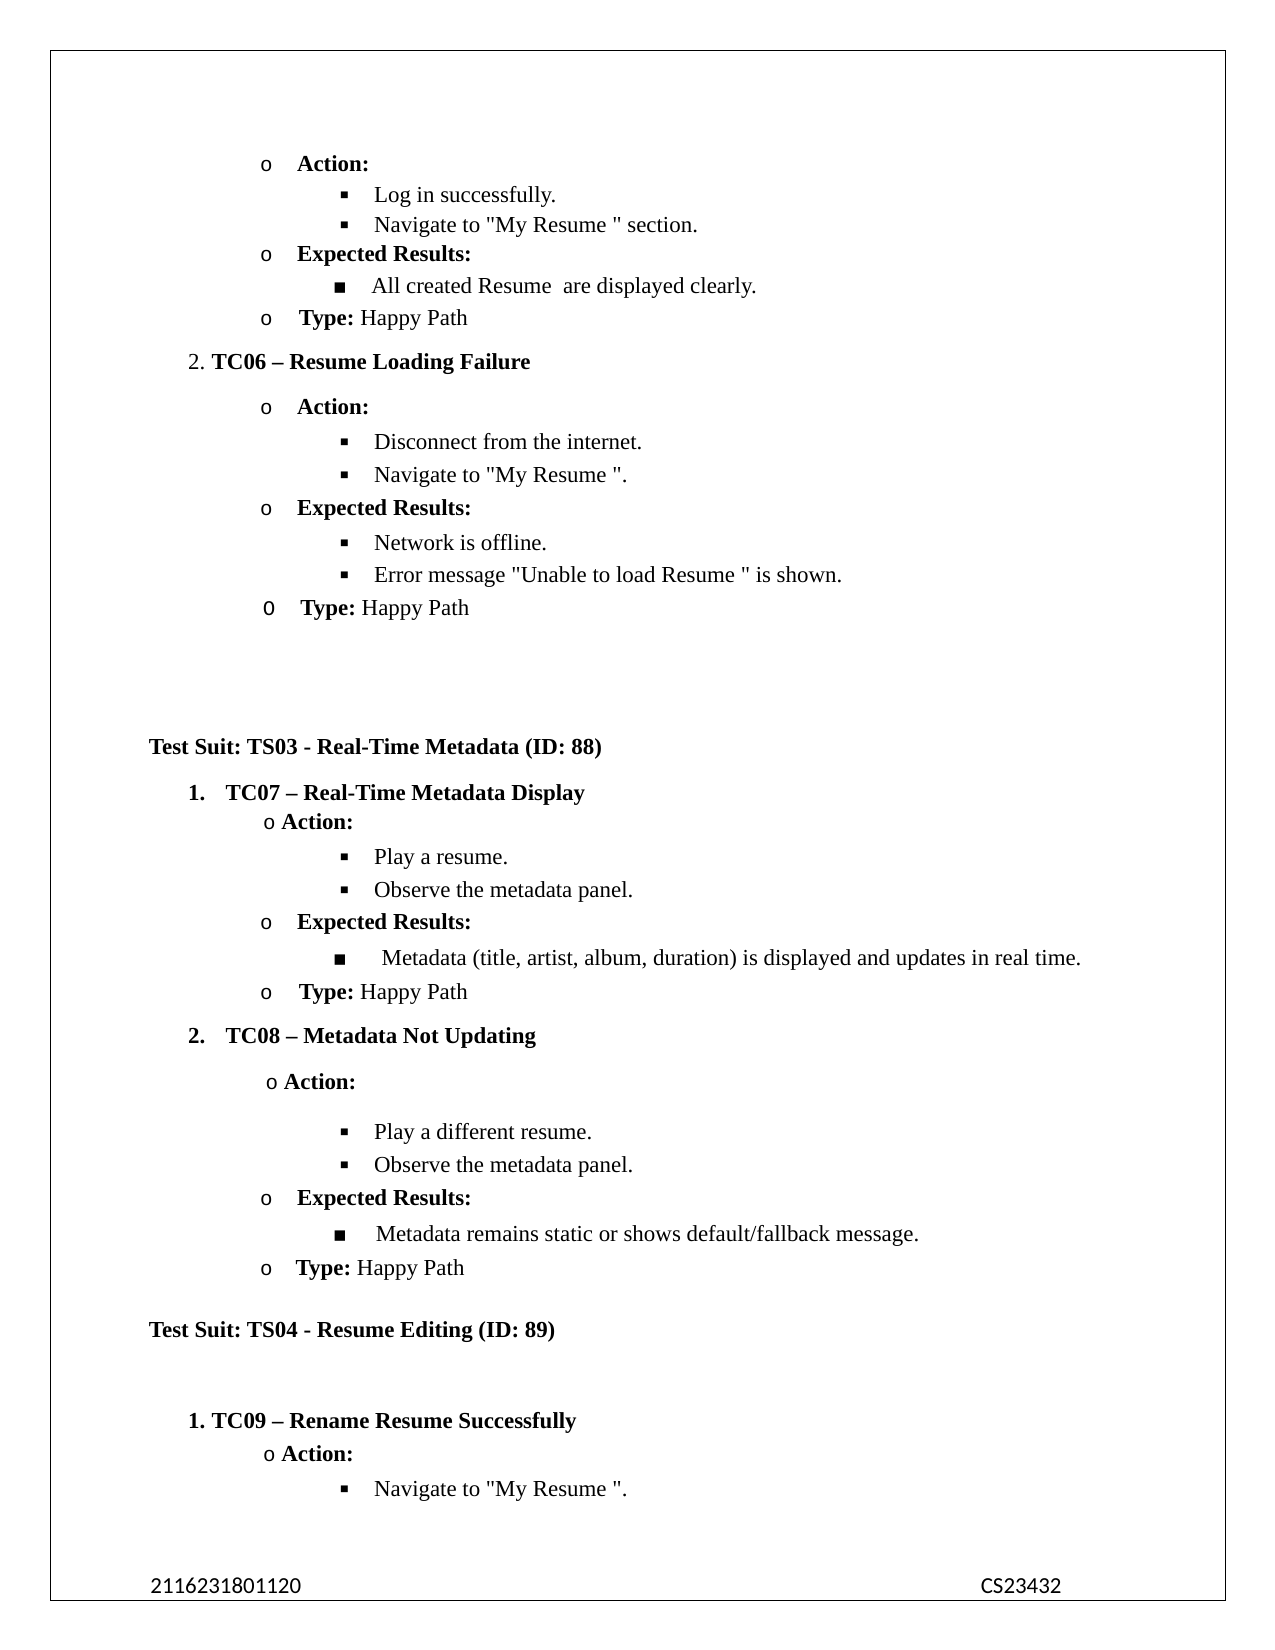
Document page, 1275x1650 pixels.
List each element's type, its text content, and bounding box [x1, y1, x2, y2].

list Play a resume. [336, 843, 1126, 869]
list Log in successfully. [336, 181, 1126, 207]
list o Action: [225, 808, 603, 836]
list Navigate to "My Resume ". [336, 1475, 1126, 1501]
text 1. TC09 – Rename Resume Successfully [188, 1407, 601, 1433]
text o Expected Results: [150, 240, 1132, 268]
text Test Suit: TS04 - Resume Editing (ID: 89) [149, 1316, 1063, 1343]
text o Type: Happy Path [150, 1254, 1132, 1281]
text o Type: Happy Path [150, 304, 1132, 331]
text ▪ Metadata (title, artist, album, duration) is displayed and updates in real time. [150, 943, 1132, 972]
list Play a different resume. [336, 1118, 1126, 1145]
text ▪ All created Resume are displayed clearly. [150, 272, 1132, 300]
list Navigate to "My Resume ". [336, 461, 1126, 487]
text 2. TC06 – Resume Loading Failure [188, 348, 1126, 374]
list Observe the metadata panel. [336, 1151, 1126, 1177]
text o Action: [150, 393, 1132, 421]
list TC08 – Metadata Not Updating [188, 1023, 539, 1049]
text o Expected Results: [150, 1184, 1132, 1211]
list TC07 – Real-Time Metadata Display [188, 779, 603, 805]
text o Type: Happy Path [150, 978, 1132, 1006]
text o Expected Results: [150, 908, 1132, 936]
text O Type: Happy Path [150, 594, 1132, 622]
list Navigate to "My Resume " section. [336, 211, 1126, 237]
list Error message "Unable to load Resume " is shown. [336, 561, 1126, 588]
text o Expected Results: [150, 494, 1132, 521]
text o Action: [150, 150, 1132, 178]
text o Action: [188, 1440, 601, 1468]
text Test Suit: TS03 - Real-Time Metadata (ID: 88) [149, 733, 1063, 760]
list Disconnect from the internet. [336, 428, 1126, 455]
list o Action: [225, 1068, 539, 1096]
text ▪ Metadata remains static or shows default/fallback message. [150, 1219, 1132, 1247]
list Network is offline. [336, 529, 1126, 555]
list Observe the metadata panel. [336, 876, 1126, 902]
